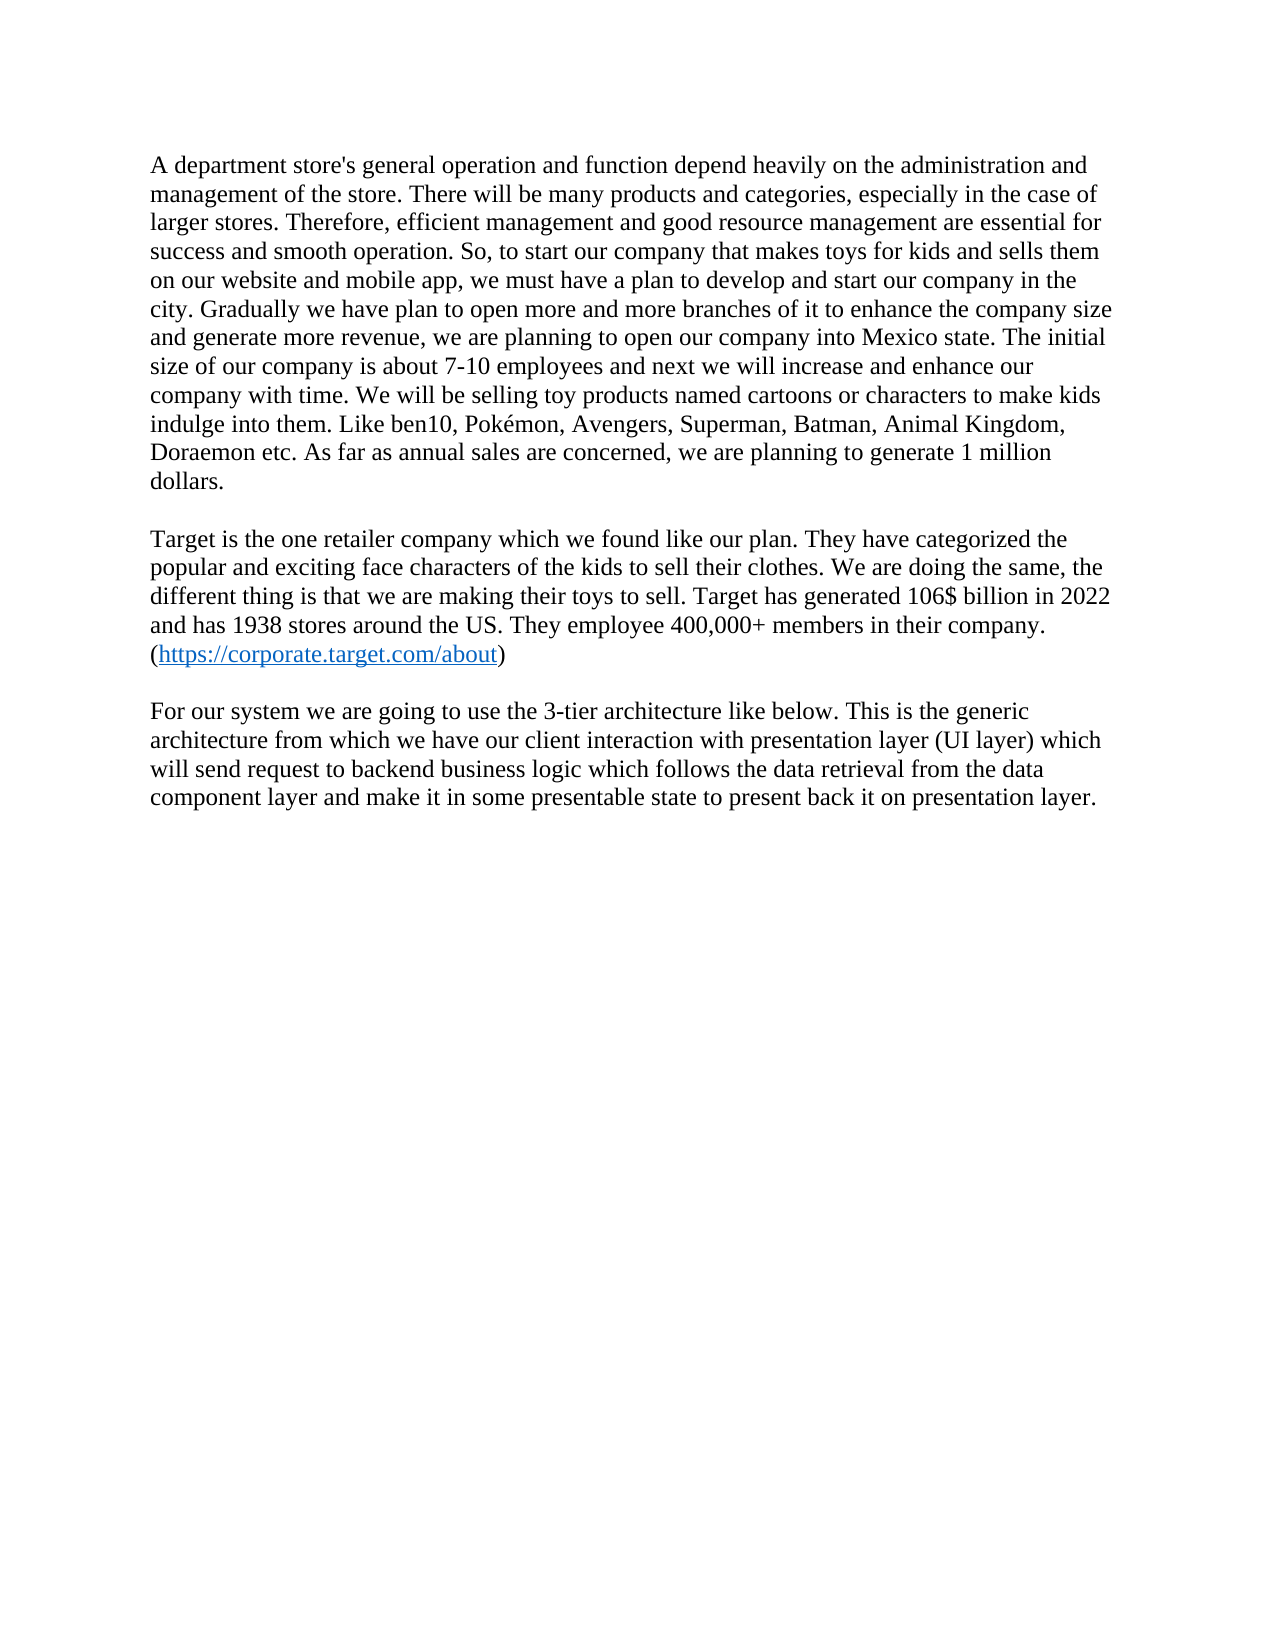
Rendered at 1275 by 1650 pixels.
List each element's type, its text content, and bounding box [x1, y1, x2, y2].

text A department store's general operation and function depend heavily on the administration and management of the store. There will be many products and categories, especially in the case of larger stores. Therefore, efficient management and good resource management are essential for success and smooth operation. So, to start our company that makes toys for kids and sells them on our website and mobile app, we must have a plan to develop and start our company in the city. Gradually we have plan to open more and more branches of it to enhance the company size and generate more revenue, we are planning to open our company into Mexico state. The initial size of our company is about 7-10 employees and next we will increase and enhance our company with time. We will be selling toy products named cartoons or characters to make kids indulge into them. Like ben10, Pokémon, Avengers, Superman, Batman, Animal Kingdom, Doraemon etc. As far as annual sales are concerned, we are planning to generate 1 million dollars. [150, 150, 1125, 495]
text For our system we are going to use the 3-tier architecture like below. This is the generic architecture from which we have our client interaction with presentation layer (UI layer) which will send request to backend business logic which follows the data retrieval from the data component layer and make it in some presentable state to present back it on presentation layer. [150, 696, 1125, 811]
text Target is the one retailer company which we found like our plan. They have categorized the popular and exciting face characters of the kids to sell their clothes. We are doing the same, the different thing is that we are making their toys to sell. Target has generated 106$ billion in 2022 and has 1938 stores around the US. They employee 400,000+ members in their company. (https://corporate.target.com/about) [150, 524, 1125, 667]
